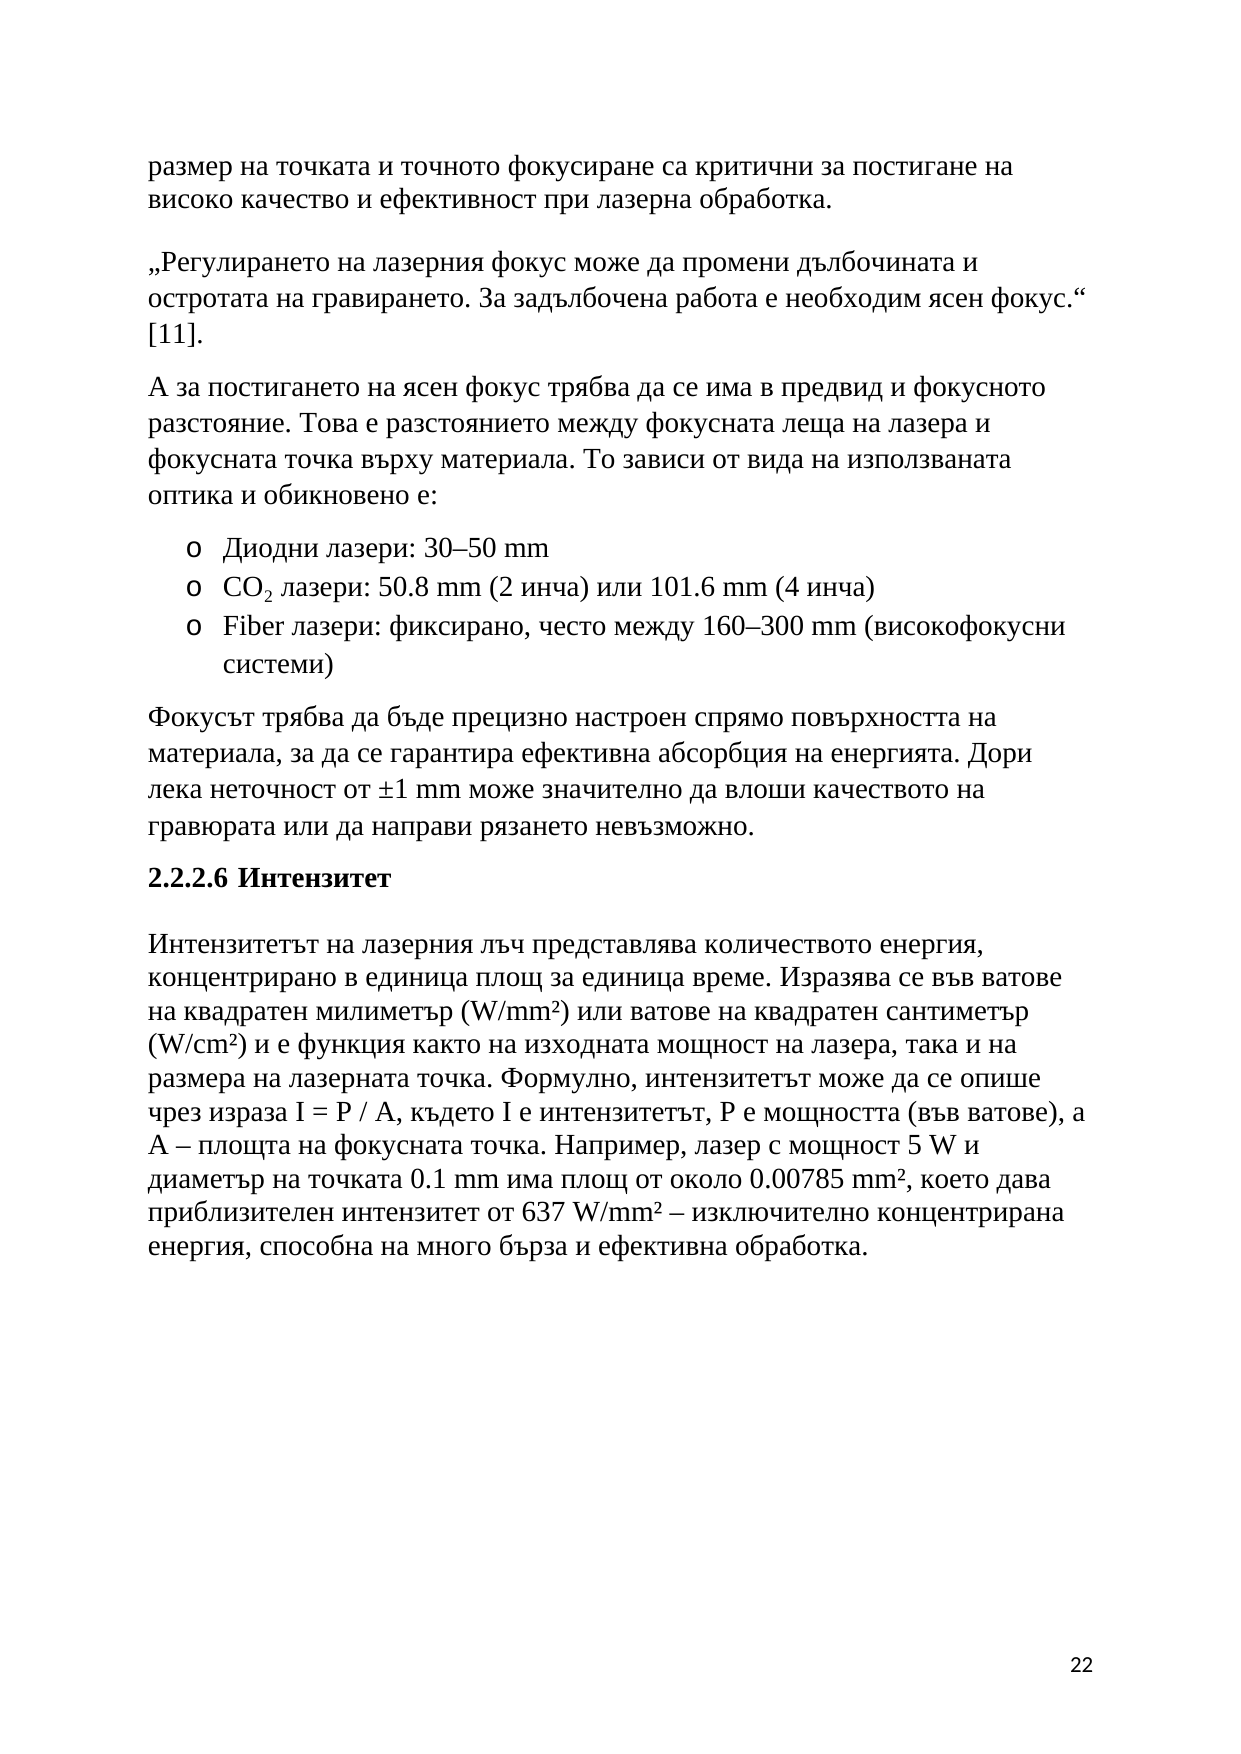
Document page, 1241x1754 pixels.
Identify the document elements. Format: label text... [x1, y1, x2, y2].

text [148, 148, 1093, 215]
text „Регулирането на лазерния фокус може да промени дълбочината и остротата на гравирането. За задълбочена работа е необходим ясен фокус.“ [11]. [148, 244, 1093, 350]
list Fiber лазери: фиксирано, често между 160–300 mm (високофокусни системи) [185, 608, 1093, 680]
text Интензитетът на лазерния лъч представлява количеството енергия, концентрирано в единица площ за единица време. Изразява се във ватове на квадратен милиметър (W/mm²) или ватове на квадратен сантиметър (W/cm²) и е функция както на изходната мощност на лазера, така и на размера на лазерната точка. Формулно, интензитетът може да се опише чрез израза I = P / A, където I е интензитетът, P е мощността (във ватове), а A – площта на фокусната точка. Например, лазер с мощност 5 W и диаметър на точката 0.1 mm има площ от около 0.00785 mm², което дава приблизителен интензитет от 637 W/mm² – изключително концентрирана енергия, способна на много бърза и ефективна обработка. [148, 926, 1093, 1261]
subtitle Интензитет [148, 861, 1093, 894]
list Диодни лазери: 30–50 mm [185, 530, 1093, 566]
text Фокусът трябва да бъде прецизно настроен спрямо повърхността на материала, за да се гарантира ефективна абсорбция на енергията. Дори лека неточност от ±1 mm може значително да влоши качеството на гравюрата или да направи рязането невъзможно. [148, 699, 1093, 841]
list CO₂ лазери: 50.8 mm (2 инча) или 101.6 mm (4 инча) [185, 569, 1093, 605]
text А за постигането на ясен фокус трябва да се има в предвид и фокусното разстояние. Това е разстоянието между фокусната леща на лазера и фокусната точка върху материала. То зависи от вида на използваната оптика и обикновено е: [148, 369, 1093, 511]
